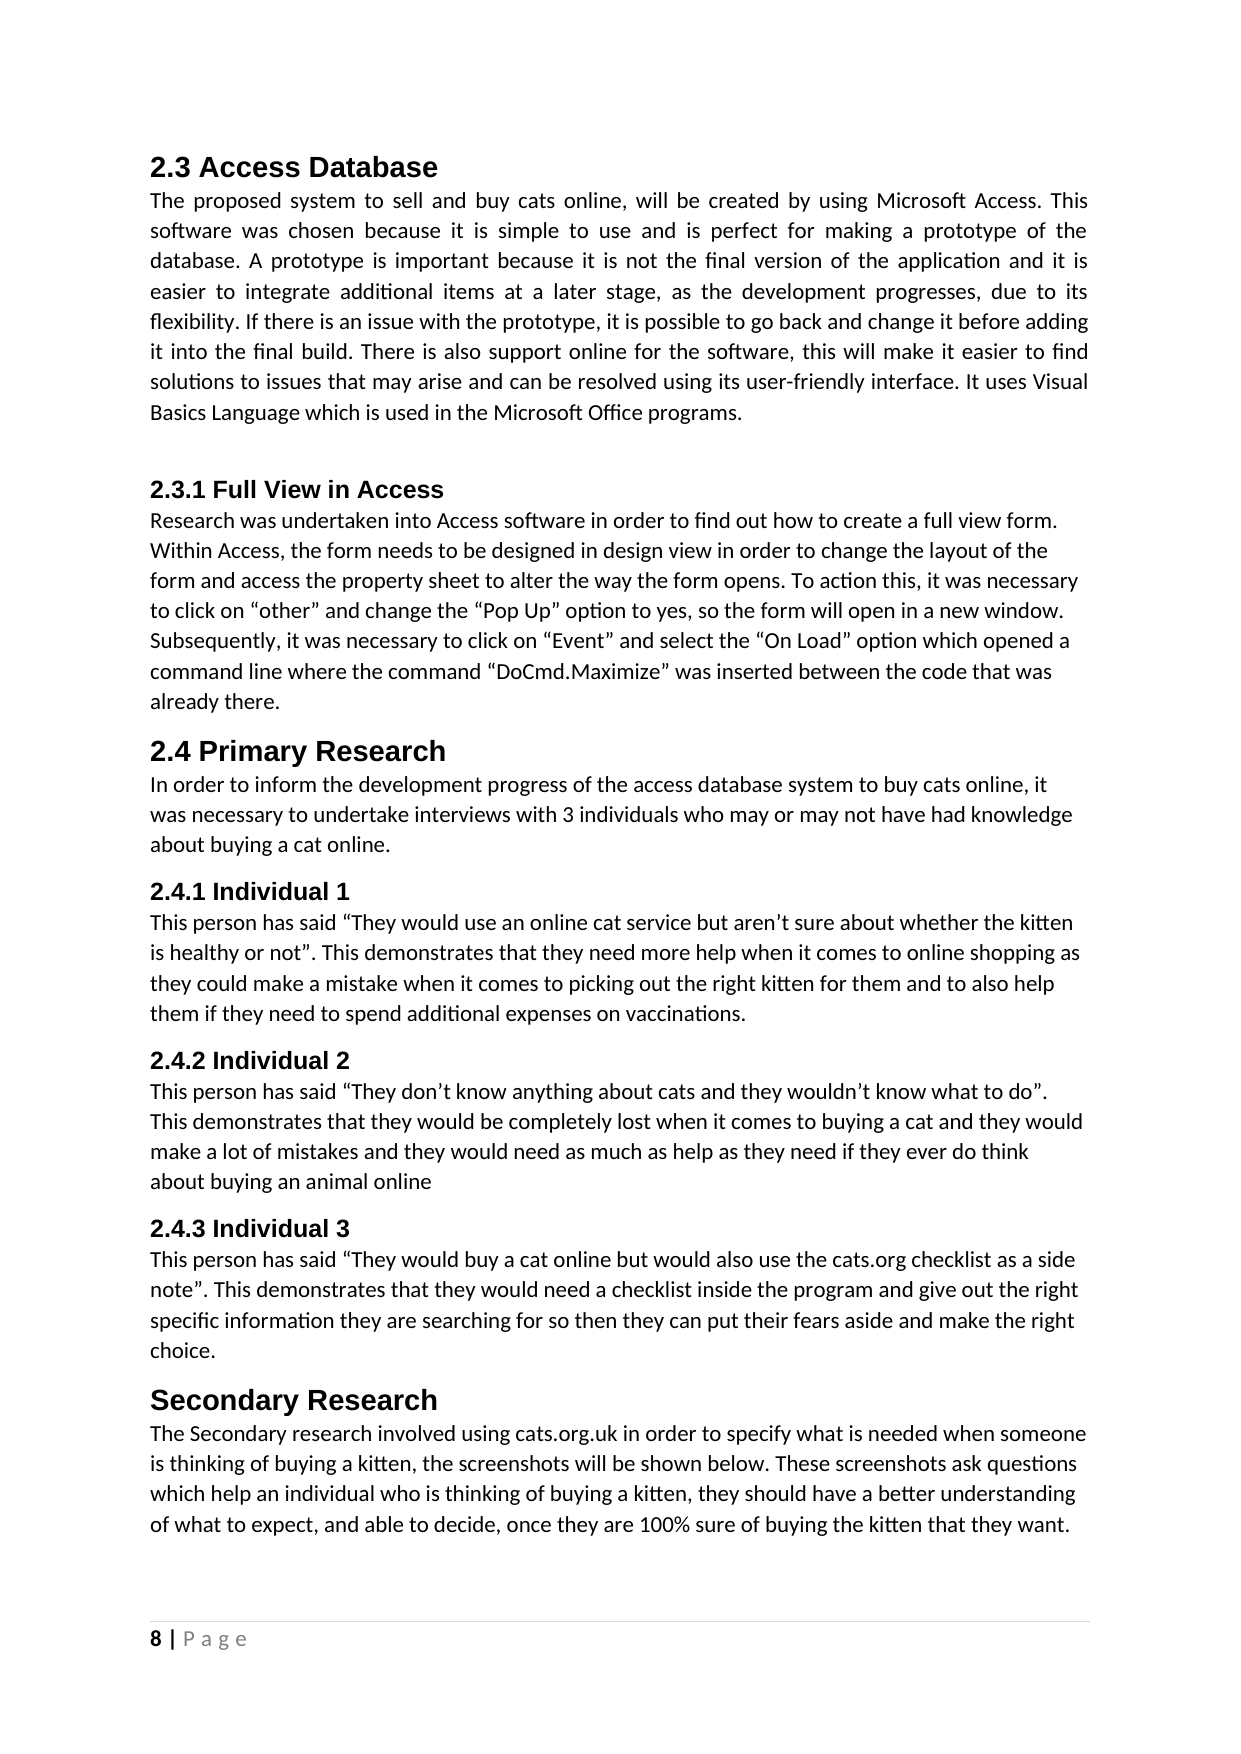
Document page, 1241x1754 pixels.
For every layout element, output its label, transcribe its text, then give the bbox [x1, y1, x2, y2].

subtitle 2.3 Access Database [150, 150, 1090, 183]
text The Secondary research involved using cats.org.uk in order to specify what is needed when someone is thinking of buying a kitten, the screenshots will be shown below. These screenshots ask questions which help an individual who is thinking of buying a kitten, they should have a better understanding of what to expect, and able to decide, once they are 100% sure of buying the kitten that they want. [150, 1419, 1090, 1538]
subtitle 2.4.2 Individual 2 [150, 1046, 1090, 1074]
subtitle Secondary Research [150, 1383, 1090, 1416]
subtitle 2.3.1 Full View in Access [150, 475, 1090, 503]
text Research was undertaken into Access software in order to find out how to create a full view form. Within Access, the form needs to be designed in design view in order to change the layout of the form and access the property sheet to alter the way the form opens. To action this, it was necessary to click on “other” and change the “Pop Up” option to yes, so the form will open in a new window. Subsequently, it was necessary to click on “Event” and select the “On Load” option which opened a command line where the command “DoCmd.Maximize” was inserted between the code that was already there. [150, 506, 1090, 715]
subtitle 2.4.1 Individual 1 [150, 877, 1090, 906]
subtitle 2.4 Primary Research [150, 734, 1090, 767]
text The proposed system to sell and buy cats online, will be created by using Microsoft Access. This software was chosen because it is simple to use and is perfect for making a prototype of the database. A prototype is important because it is not the final version of the application and it is easier to integrate additional items at a later stage, as the development progresses, due to its flexibility. If there is an issue with the prototype, it is possible to go back and change it before adding it into the final build. There is also support online for the software, this will make it easier to find solutions to issues that may arise and can be resolved using its user-friendly interface. It uses Visual Basics Language which is used in the Microsoft Office programs. [150, 186, 1090, 426]
text This person has said “They would use an online cat service but aren’t sure about whether the kitten is healthy or not”. This demonstrates that they need more help when it comes to online shopping as they could make a mistake when it comes to picking out the right kitten for them and to also help them if they need to spend additional expenses on vaccinations. [150, 908, 1090, 1027]
text This person has said “They would buy a cat online but would also use the cats.org checklist as a side note”. This demonstrates that they would need a checklist inside the program and give out the right specific information they are searching for so then they can put their fears aside and make the right choice. [150, 1245, 1090, 1364]
text This person has said “They don’t know anything about cats and they wouldn’t know what to do”. This demonstrates that they would be completely lost when it comes to buying a cat and they would make a lot of mistakes and they would need as much as help as they need if they ever do think about buying an animal online [150, 1077, 1090, 1196]
subtitle 2.4.3 Individual 3 [150, 1214, 1090, 1243]
text In order to inform the development progress of the access database system to buy cats online, it was necessary to undertake interviews with 3 individuals who may or may not have had knowledge about buying a cat online. [150, 770, 1090, 858]
